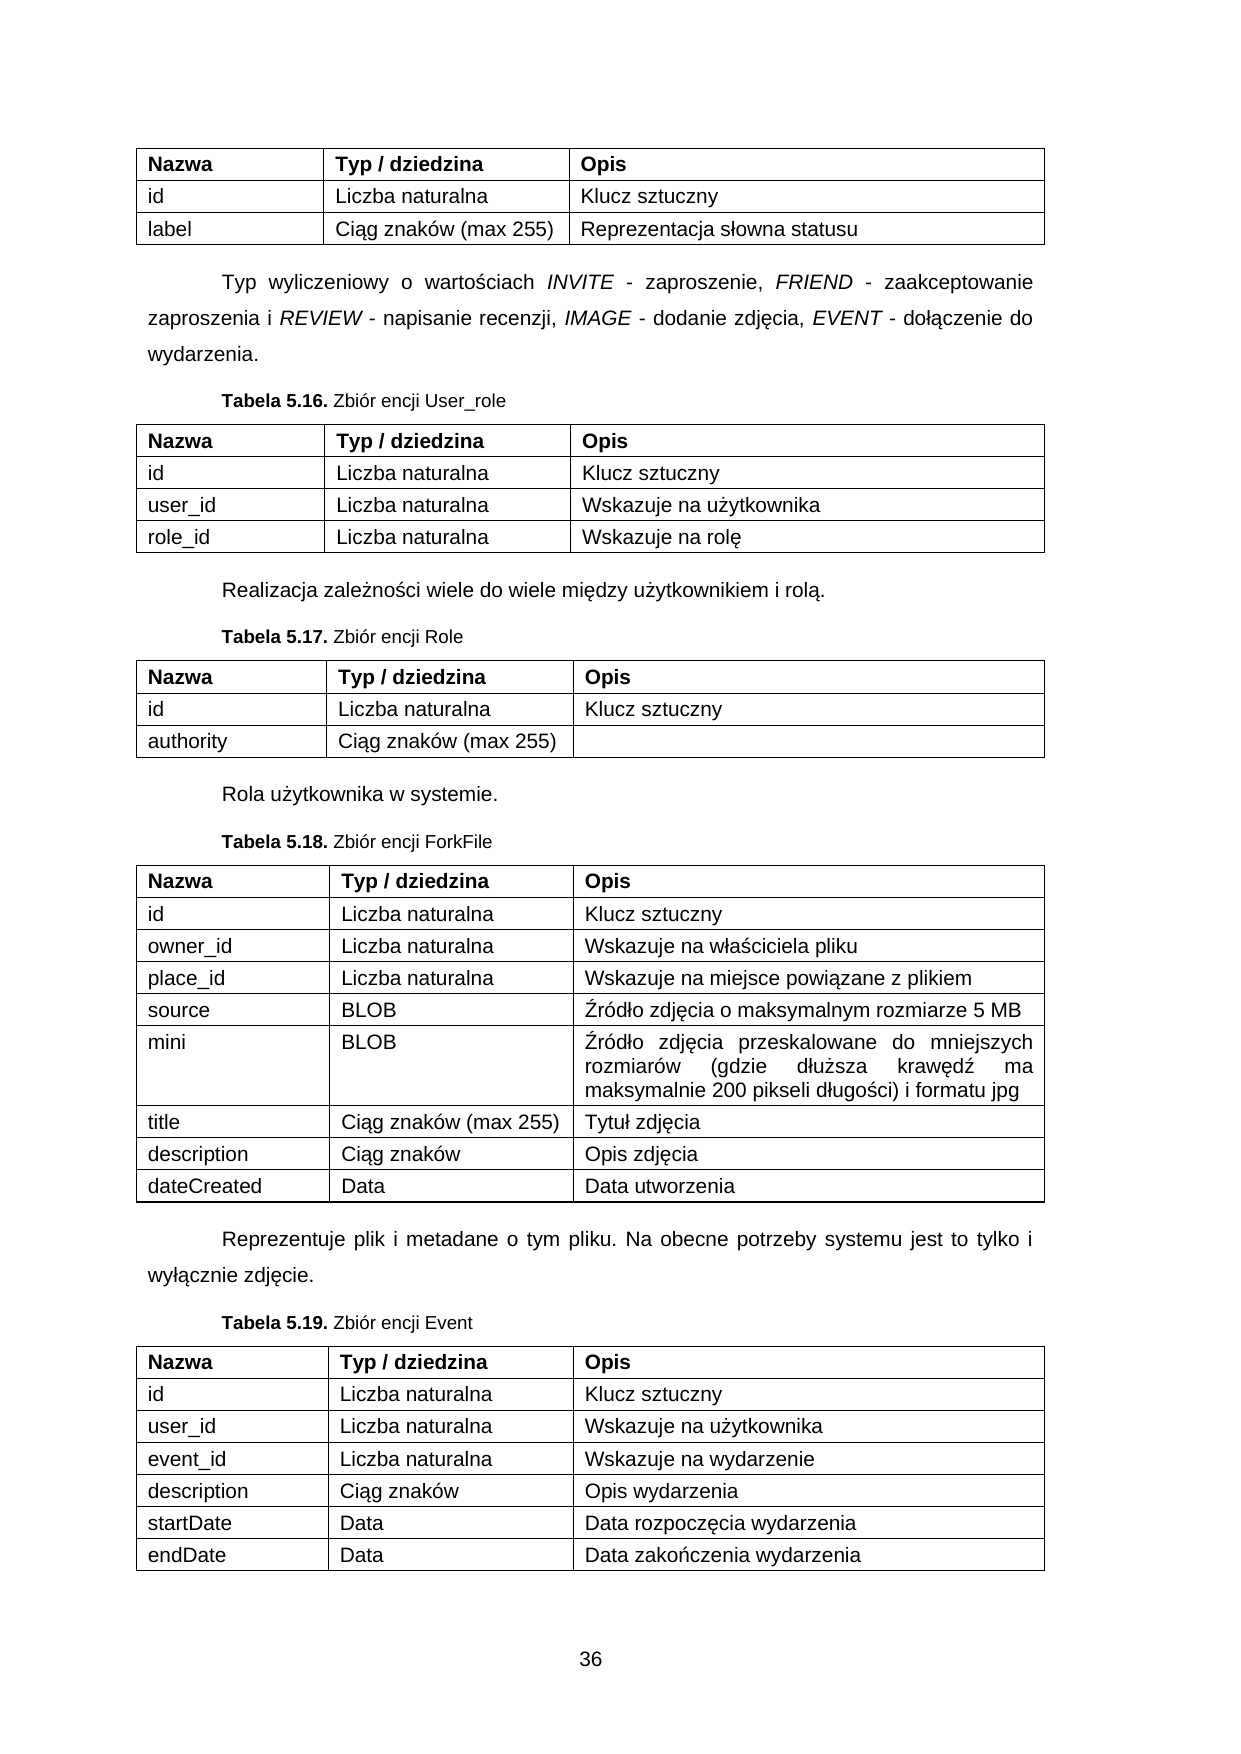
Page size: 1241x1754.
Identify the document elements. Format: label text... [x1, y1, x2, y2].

table_cell Klucz sztuczny [574, 898, 1044, 929]
table_cell Liczba naturalna [325, 521, 570, 552]
table_cell Liczba naturalna [330, 930, 573, 961]
table_cell event_id [137, 1443, 328, 1474]
table_cell Liczba naturalna [329, 1379, 573, 1410]
table_header Typ / dziedzina [327, 661, 573, 692]
table_cell Wskazuje na wydarzenie [574, 1443, 1044, 1474]
table_cell Ciąg znaków (max 255) [324, 213, 569, 244]
table_cell user_id [137, 489, 324, 520]
table_cell place_id [137, 962, 329, 993]
table_cell Liczba naturalna [327, 694, 573, 724]
table_cell Data zakończenia wydarzenia [574, 1539, 1044, 1570]
table_cell id [137, 457, 324, 488]
table_cell Liczba naturalna [324, 181, 569, 212]
table_cell Data utworzenia [574, 1170, 1044, 1201]
table_cell owner_id [137, 930, 329, 961]
table_cell startDate [137, 1507, 328, 1538]
table_header Opis [571, 425, 1044, 456]
table_header Nazwa [137, 149, 323, 180]
table_cell label [137, 213, 323, 244]
table_header Nazwa [137, 1347, 328, 1378]
table_cell Liczba naturalna [329, 1443, 573, 1474]
table_cell mini [137, 1026, 329, 1105]
table_cell Ciąg znaków [329, 1475, 573, 1506]
text Typ wyliczeniowy o wartościach INVITE - zaproszenie, FRIEND - zaakceptowanie zaproszenia i REVIEW - napisanie recenzji, IMAGE - dodanie zdjęcia, EVENT - dołączenie do wydarzenia. [148, 269, 1033, 365]
table_cell authority [137, 726, 326, 757]
table_cell Wskazuje na miejsce powiązane z plikiem [574, 962, 1044, 993]
table_cell id [137, 1379, 328, 1410]
table_header Nazwa [137, 866, 329, 897]
table_cell Liczba naturalna [330, 962, 573, 993]
table_cell Liczba naturalna [329, 1411, 573, 1442]
table_cell id [137, 181, 323, 212]
table_cell Klucz sztuczny [570, 181, 1044, 212]
table_cell Wskazuje na użytkownika [571, 489, 1044, 520]
table_header Typ / dziedzina [324, 149, 569, 180]
table_cell Klucz sztuczny [574, 694, 1044, 724]
text Rola użytkownika w systemie. [148, 782, 1033, 806]
table_cell Źródło zdjęcia o maksymalnym rozmiarze 5 MB [574, 994, 1044, 1025]
table_header Typ / dziedzina [330, 866, 573, 897]
table_cell Data [329, 1507, 573, 1538]
table_cell BLOB [330, 994, 573, 1025]
table_header Opis [574, 866, 1044, 897]
table_cell Wskazuje na rolę [571, 521, 1044, 552]
table_cell Ciąg znaków (max 255) [330, 1106, 573, 1137]
table_cell Wskazuje na właściciela pliku [574, 930, 1044, 961]
table_cell user_id [137, 1411, 328, 1442]
table_cell Liczba naturalna [325, 489, 570, 520]
table_cell Data [329, 1539, 573, 1570]
table_header Opis [570, 149, 1044, 180]
table_header Typ / dziedzina [329, 1347, 573, 1378]
table_cell Źródło zdjęcia przeskalowane do mniejszych rozmiarów (gdzie dłuższa krawędź ma maksymalnie 200 pikseli długości) i formatu jpg [574, 1026, 1044, 1105]
table_cell Klucz sztuczny [574, 1379, 1044, 1410]
table_cell BLOB [330, 1026, 573, 1105]
table_cell Data rozpoczęcia wydarzenia [574, 1507, 1044, 1538]
table_cell endDate [137, 1539, 328, 1570]
table_cell [574, 726, 1044, 757]
table_cell Ciąg znaków (max 255) [327, 726, 573, 757]
table_cell Ciąg znaków [330, 1138, 573, 1169]
table_cell description [137, 1475, 328, 1506]
table_cell Opis wydarzenia [574, 1475, 1044, 1506]
table_cell Wskazuje na użytkownika [574, 1411, 1044, 1442]
table_cell Reprezentacja słowna statusu [570, 213, 1044, 244]
table_cell Klucz sztuczny [571, 457, 1044, 488]
table_cell Liczba naturalna [325, 457, 570, 488]
table_cell Liczba naturalna [330, 898, 573, 929]
table_header Opis [574, 1347, 1044, 1378]
table_cell id [137, 694, 326, 724]
table_cell Data [330, 1170, 573, 1201]
table_header Nazwa [137, 425, 324, 456]
table_cell source [137, 994, 329, 1025]
table_cell Opis zdjęcia [574, 1138, 1044, 1169]
table_cell id [137, 898, 329, 929]
text Realizacja zależności wiele do wiele między użytkownikiem i rolą. [148, 578, 1033, 602]
text Reprezentuje plik i metadane o tym pliku. Na obecne potrzeby systemu jest to tylko i wyłącznie zdjęcie. [148, 1227, 1033, 1287]
table_cell description [137, 1138, 329, 1169]
table_header Nazwa [137, 661, 326, 692]
table_cell title [137, 1106, 329, 1137]
table_header Typ / dziedzina [325, 425, 570, 456]
table_cell role_id [137, 521, 324, 552]
table_cell dateCreated [137, 1170, 329, 1201]
table_header Opis [574, 661, 1044, 692]
table_cell Tytuł zdjęcia [574, 1106, 1044, 1137]
